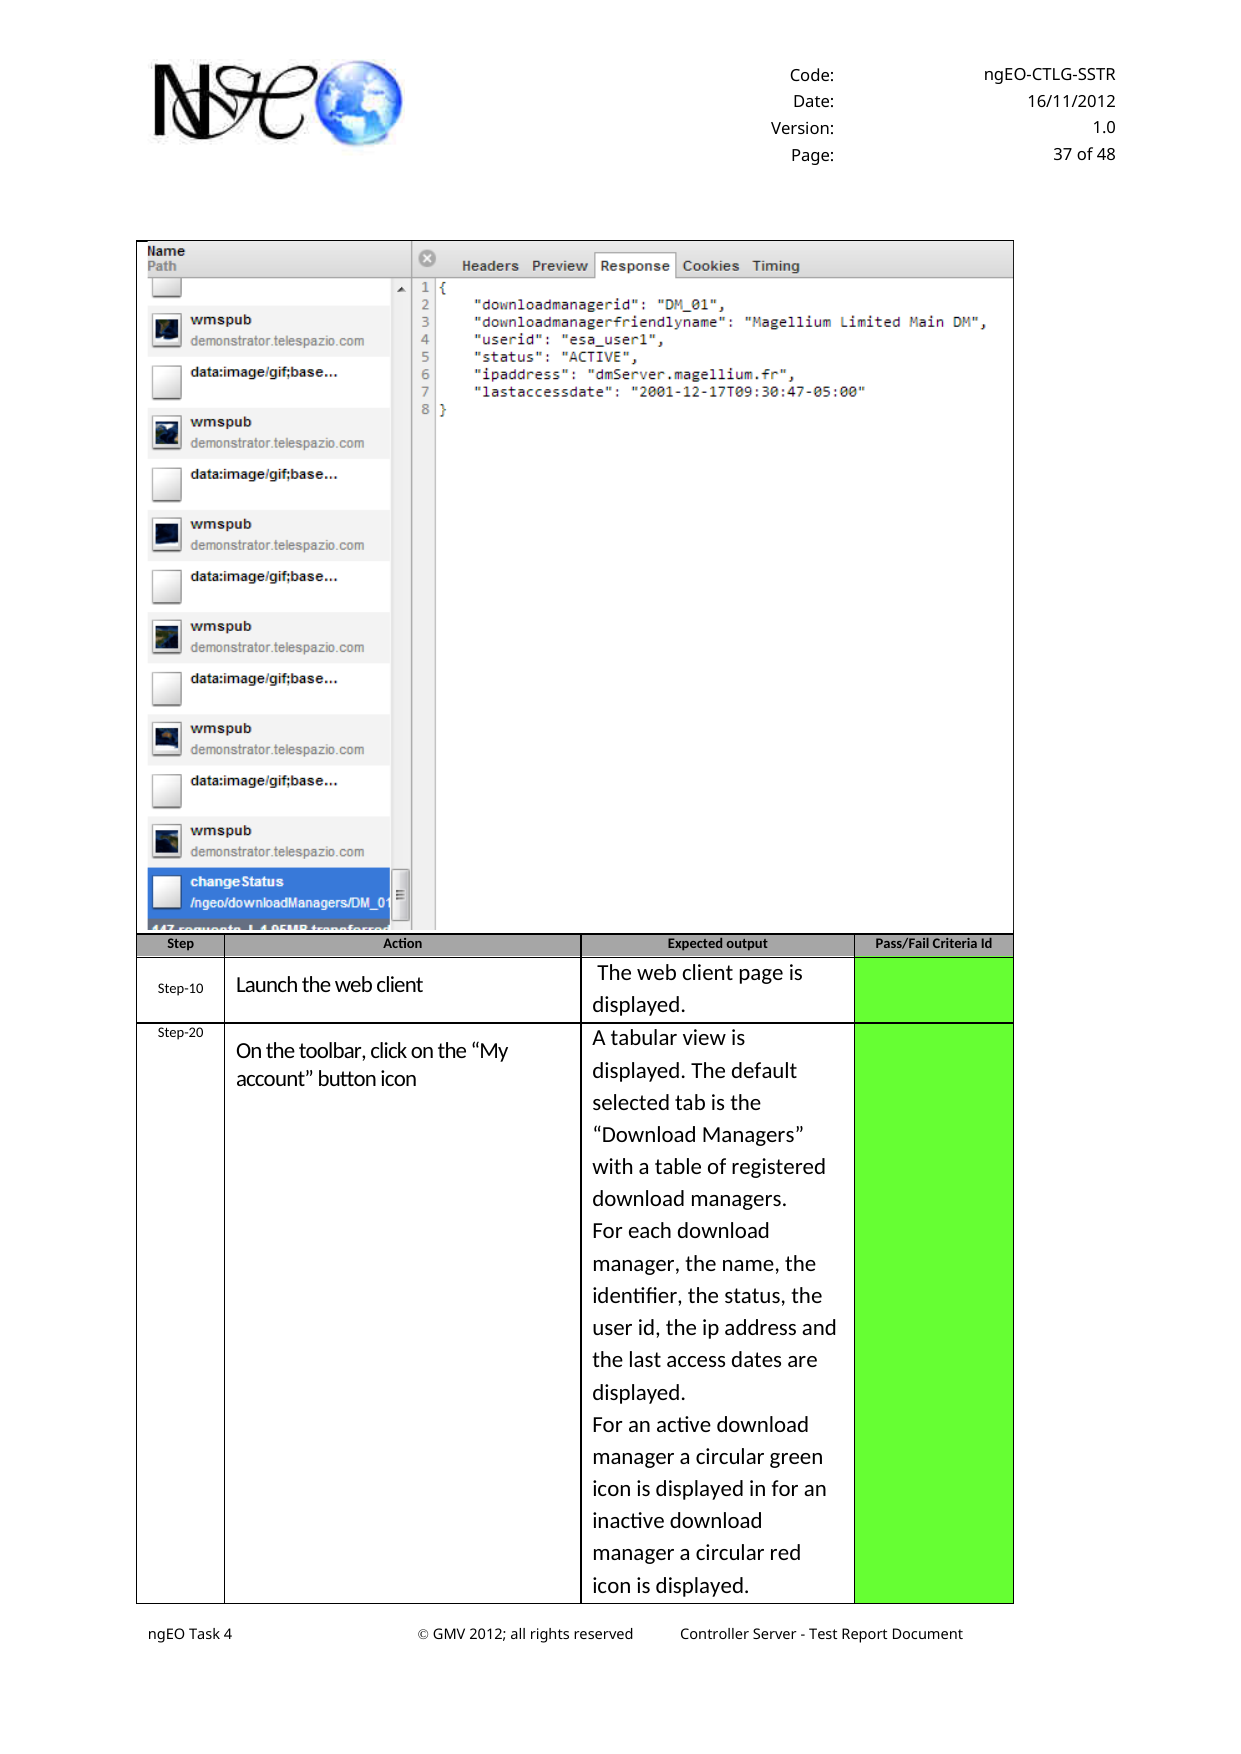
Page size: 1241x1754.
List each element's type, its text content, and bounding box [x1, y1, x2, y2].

table_cell [855, 958, 1013, 1022]
table_cell The web client page is displayed. [582, 958, 854, 1022]
table_cell Step-10 [137, 958, 224, 1022]
table_cell Expected output [582, 935, 854, 956]
picture [147, 241, 1014, 930]
table_cell Action [225, 935, 580, 956]
table_cell Step-20 [137, 1024, 224, 1603]
table_cell Pass/Fail Criteria Id [855, 935, 1013, 956]
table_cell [582, 1024, 854, 1603]
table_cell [225, 1024, 580, 1603]
table_cell [855, 1024, 1013, 1603]
table_cell [137, 242, 1013, 933]
table_cell Step [137, 935, 224, 956]
table_cell Launch the web client [225, 958, 580, 1022]
